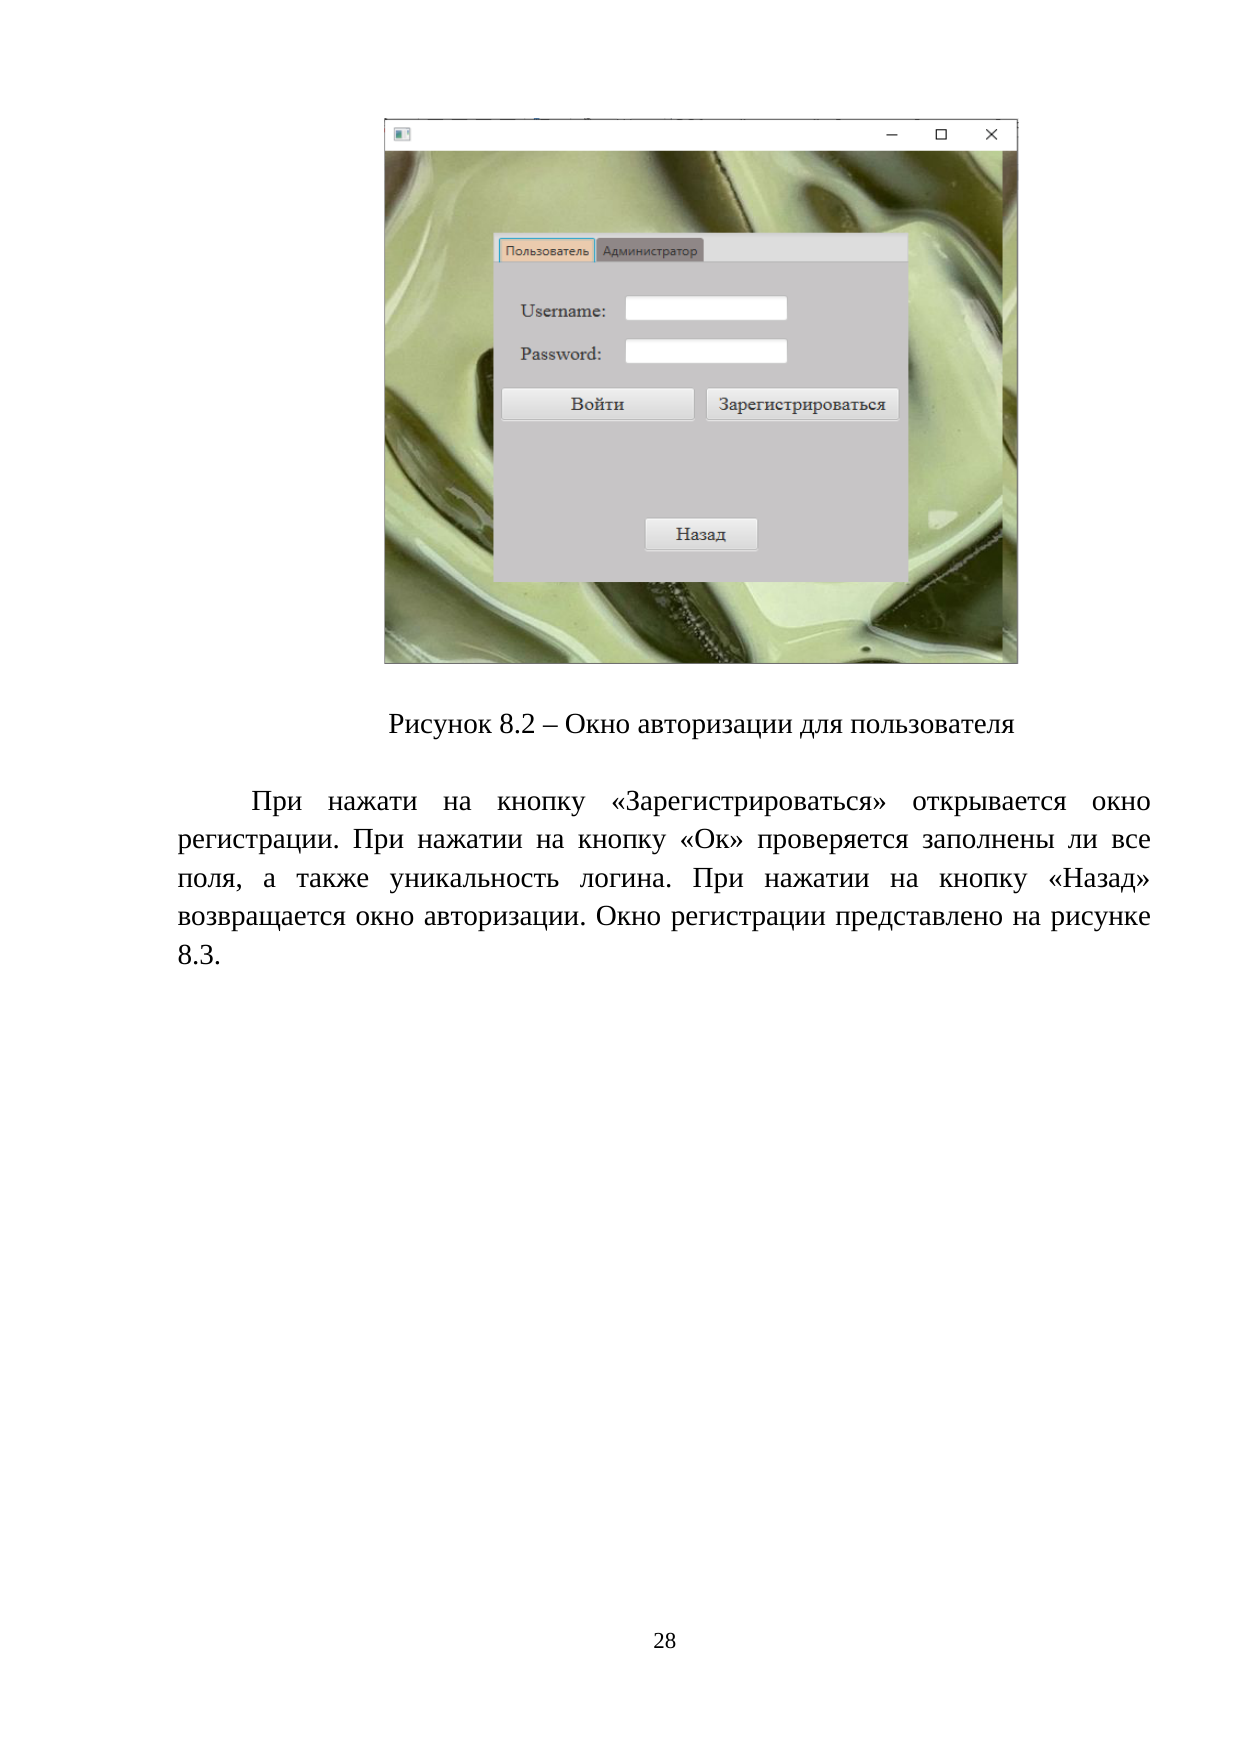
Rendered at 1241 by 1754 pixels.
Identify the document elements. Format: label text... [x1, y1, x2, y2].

text При нажати на кнопку «Зарегистрироваться» открывается окно регистрации. При нажатии на кнопку «Ок» проверяется заполнены ли все поля, а также уникальность логина. При нажатии на кнопку «Назад» возвращается окно авторизации. Окно регистрации представлено на рисунке 8.3. [177, 783, 1152, 971]
picture [384, 118, 1019, 664]
text Рисунок 8.2 – Окно авторизации для пользователя [177, 706, 1152, 739]
